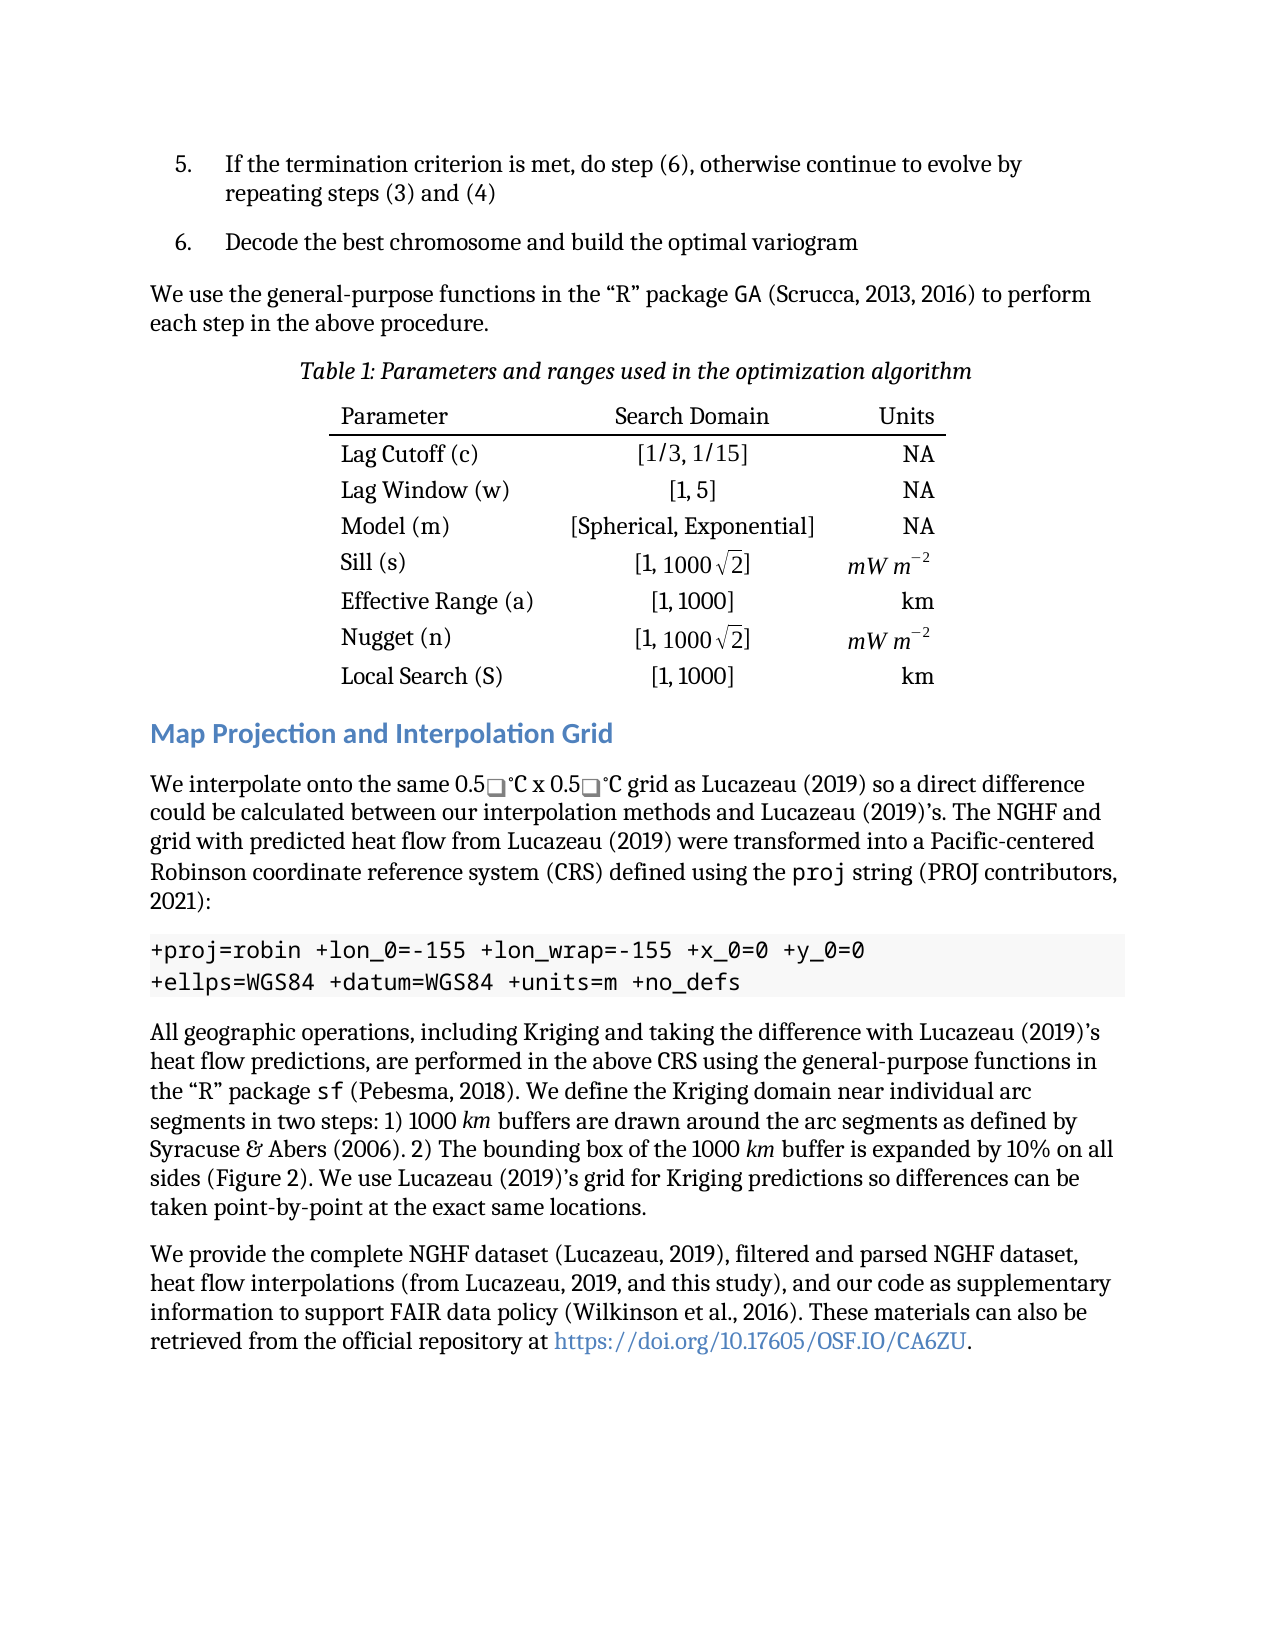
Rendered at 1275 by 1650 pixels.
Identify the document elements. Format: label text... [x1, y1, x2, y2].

table_cell [832, 619, 946, 658]
table_header Parameter [329, 398, 553, 434]
table_cell Lag Cutoff (c) [329, 436, 553, 472]
table_header Units [832, 398, 946, 434]
table_cell Local Search (S) [329, 658, 553, 694]
table_cell [, ] [554, 436, 832, 472]
text We use the general-purpose functions in the “R” package GA (Scrucca, 2013, 2016) to perform each step in the above procedure. [150, 278, 1125, 338]
table_cell Lag Window (w) [329, 472, 553, 508]
table_cell NA [832, 508, 946, 544]
subtitle Map Projection and Interpolation Grid [150, 715, 1125, 751]
table_cell NA [832, 436, 946, 472]
table_cell [1, 1000] [554, 583, 832, 619]
text +proj=robin +lon_0=-155 +lon_wrap=-155 +x_0=0 +y_0=0 +ellps=WGS84 +datum=WGS84 +units=m +no_defs [150, 934, 1125, 997]
table_cell [1, 5] [554, 472, 832, 508]
table_cell [1, 1000] [554, 658, 832, 694]
text Table 1: Parameters and ranges used in the optimization algorithm [150, 357, 1125, 385]
table_cell Effective Range (a) [329, 583, 553, 619]
table_header Search Domain [554, 398, 832, 434]
table_cell Sill (s) [329, 545, 553, 583]
list Decode the best chromosome and build the optimal variogram [175, 228, 1125, 257]
table_cell [832, 545, 946, 583]
table_cell km [832, 583, 946, 619]
table_cell Model (m) [329, 508, 553, 544]
text We interpolate onto the same 0.5C x 0.5C grid as Lucazeau (2019) so a direct difference could be calculated between our interpolation methods and Lucazeau (2019)’s. The NGHF and grid with predicted heat flow from Lucazeau (2019) were transformed into a Pacific-centered Robinson coordinate reference system (CRS) defined using the proj string (PROJ contributors, 2021): [150, 769, 1125, 916]
table_cell Nugget (n) [329, 619, 553, 658]
text We provide the complete NGHF dataset (Lucazeau, 2019), filtered and parsed NGHF dataset, heat flow interpolations (from Lucazeau, 2019, and this study), and our code as supplementary information to support FAIR data policy (Wilkinson et al., 2016). These materials can also be retrieved from the official repository at https://doi.org/10.17605/OSF.IO/CA6ZU. [150, 1240, 1125, 1355]
list If the termination criterion is met, do step (6), otherwise continue to evolve by repeating steps (3) and (4) [175, 150, 1125, 207]
text All geographic operations, including Kriging and taking the difference with Lucazeau (2019)’s heat flow predictions, are performed in the above CRS using the general-purpose functions in the “R” package sf (Pebesma, 2018). We define the Kriging domain near individual arc segments in two steps: 1) 1000 buffers are drawn around the arc segments as defined by Syracuse & Abers (2006). 2) The bounding box of the 1000 buffer is expanded by 10% on all sides (Figure 2). We use Lucazeau (2019)’s grid for Kriging predictions so differences can be taken point-by-point at the exact same locations. [150, 1018, 1125, 1222]
table_cell [1, ] [554, 619, 832, 658]
table_cell km [832, 658, 946, 694]
table_cell [1, ] [554, 545, 832, 583]
table_cell NA [832, 472, 946, 508]
table_cell [Spherical, Exponential] [554, 508, 832, 544]
